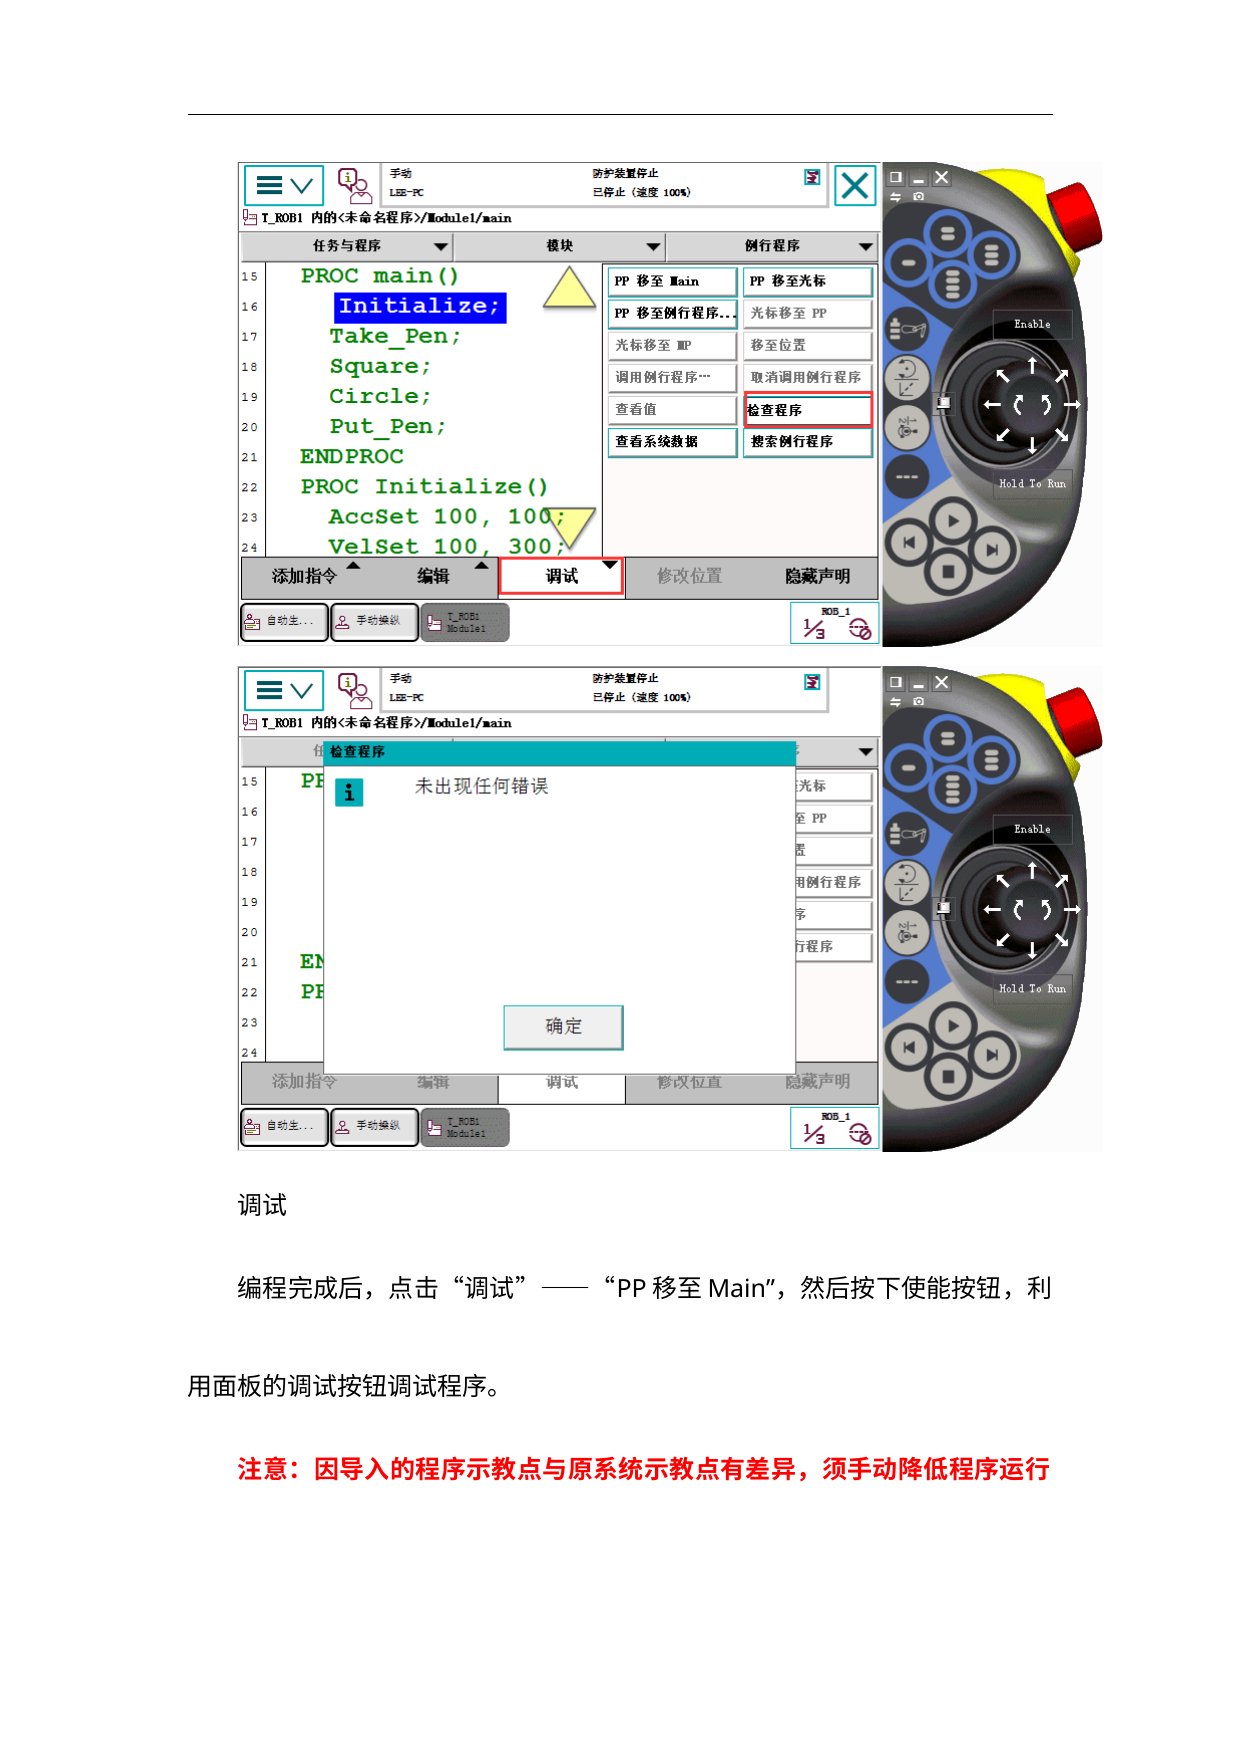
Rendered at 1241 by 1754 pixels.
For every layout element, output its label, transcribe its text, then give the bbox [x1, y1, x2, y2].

text 编程完成后，点击“调试”——“PP移至Main”，然后按下使能按钮，利用面板的调试按钮调试程序。 [187, 1254, 1053, 1417]
text 调试 [187, 1171, 1053, 1236]
picture [237, 666, 1103, 1152]
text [187, 1435, 1053, 1500]
picture [237, 162, 1103, 647]
